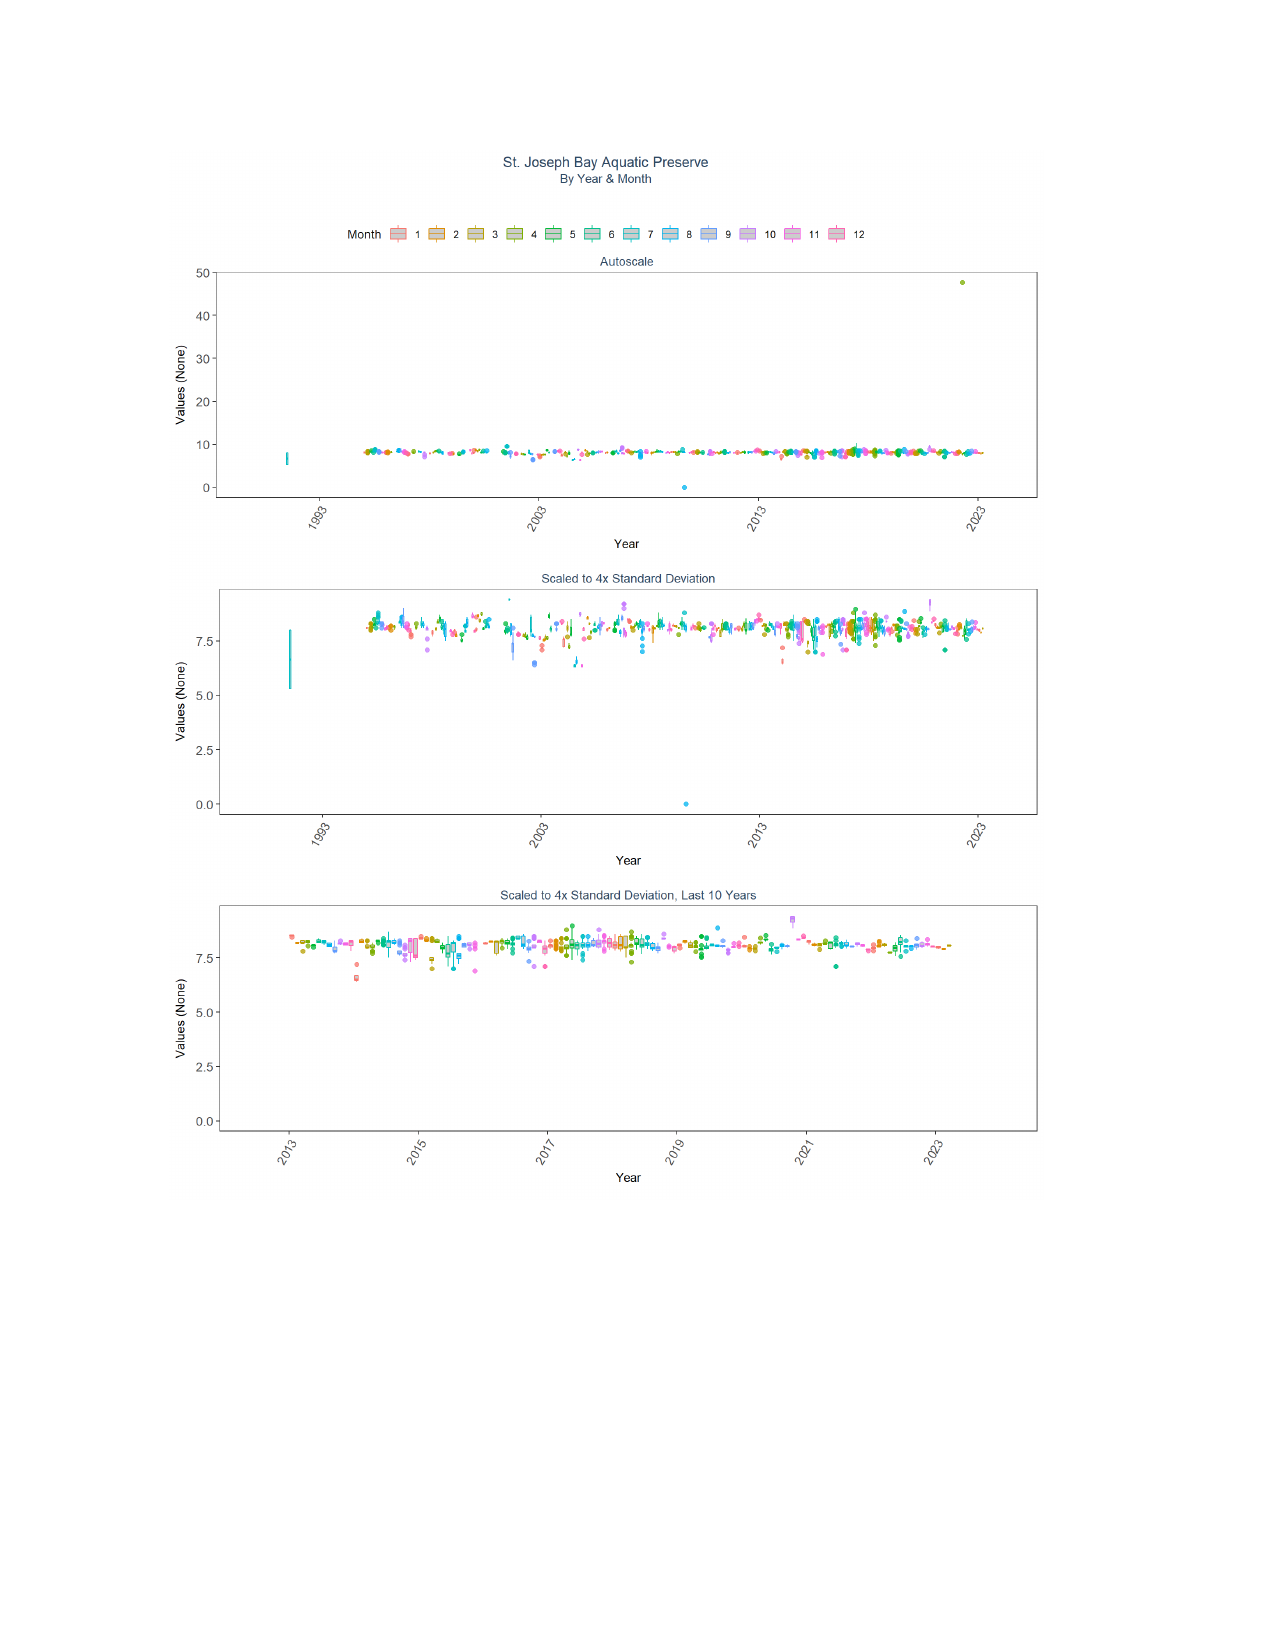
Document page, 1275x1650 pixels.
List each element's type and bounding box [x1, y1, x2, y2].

picture [168, 150, 1044, 1200]
